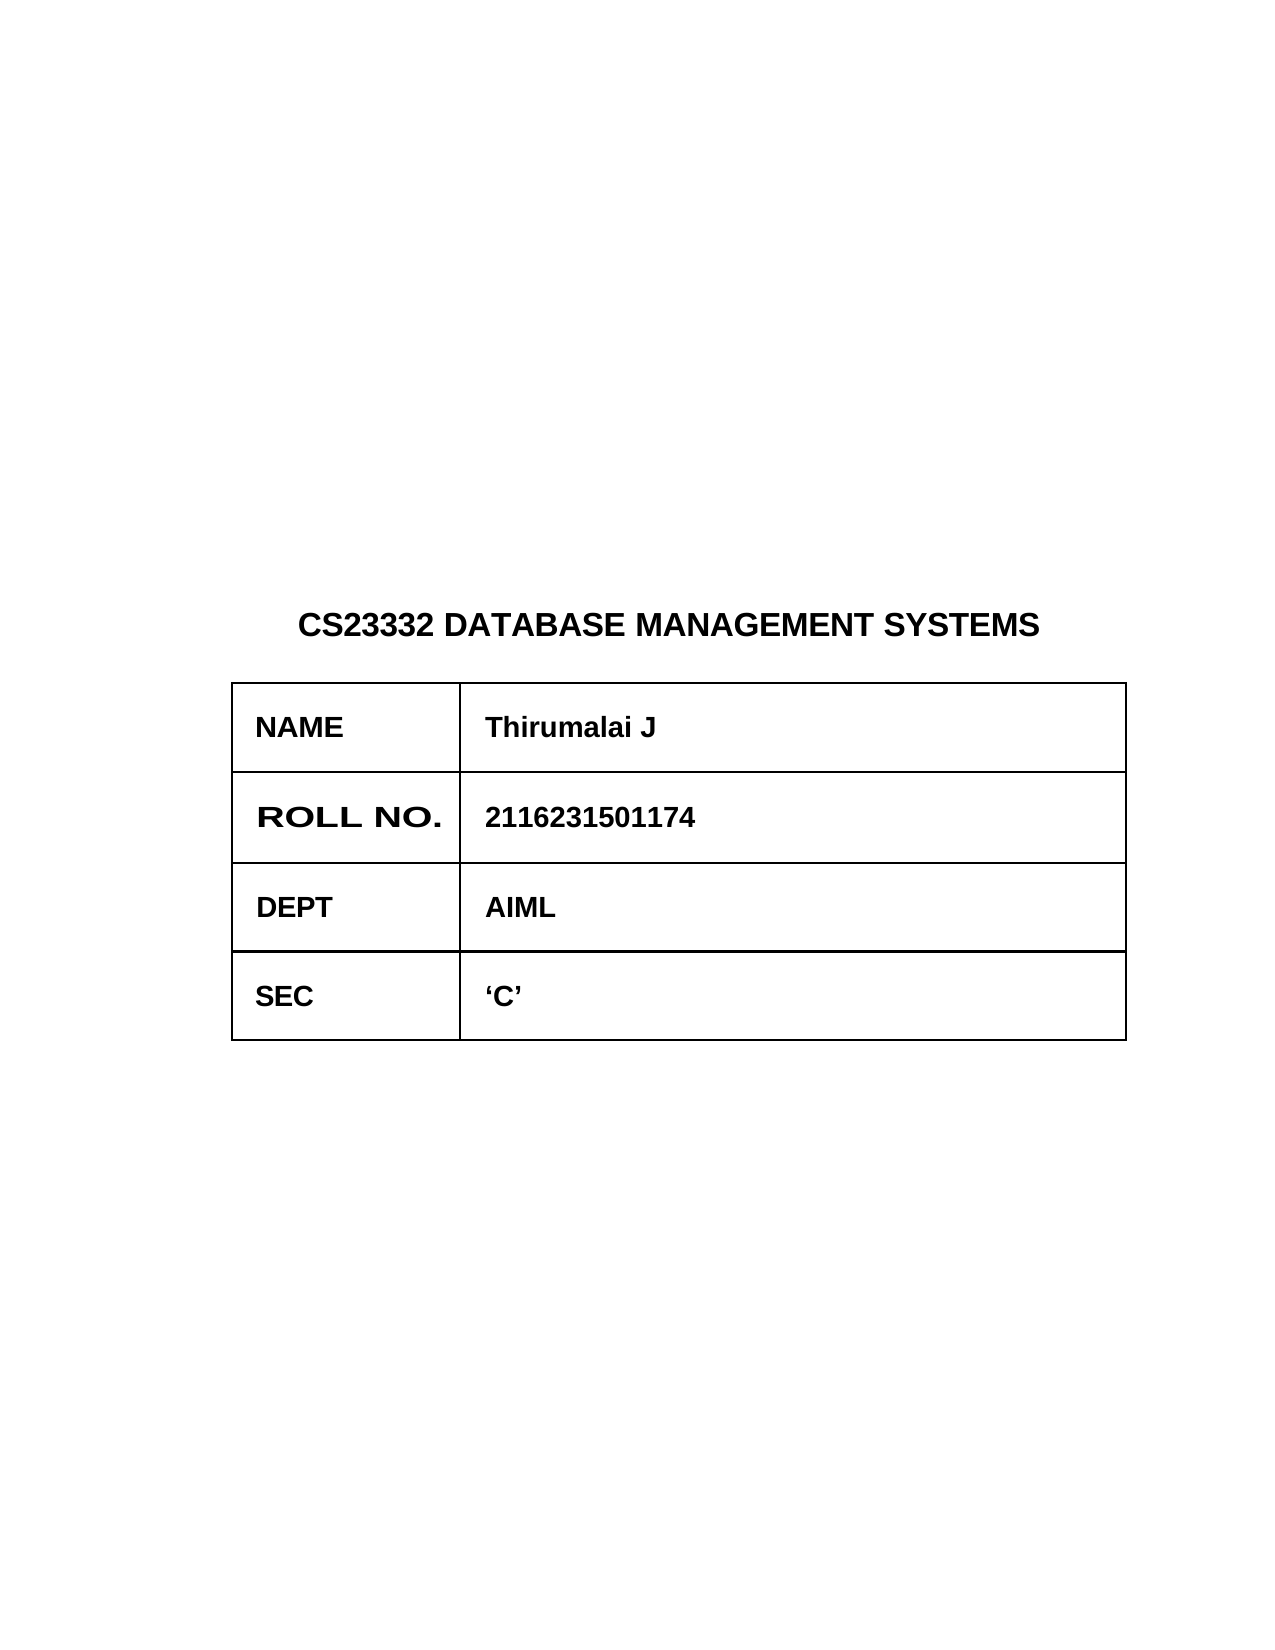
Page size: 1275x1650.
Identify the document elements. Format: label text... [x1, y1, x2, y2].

table_cell SEC [233, 953, 459, 1039]
table_cell 2116231501174 [461, 773, 1125, 862]
table_cell AIML [461, 864, 1125, 950]
text CS23332 DATABASE MANAGEMENT SYSTEMS [119, 605, 1149, 643]
table_header Thirumalai J [461, 684, 1125, 771]
table_cell DEPT [233, 864, 459, 950]
table_header NAME [233, 684, 459, 771]
table_cell ROLL NO. [233, 773, 459, 862]
table_cell ‘C’ [461, 953, 1125, 1039]
